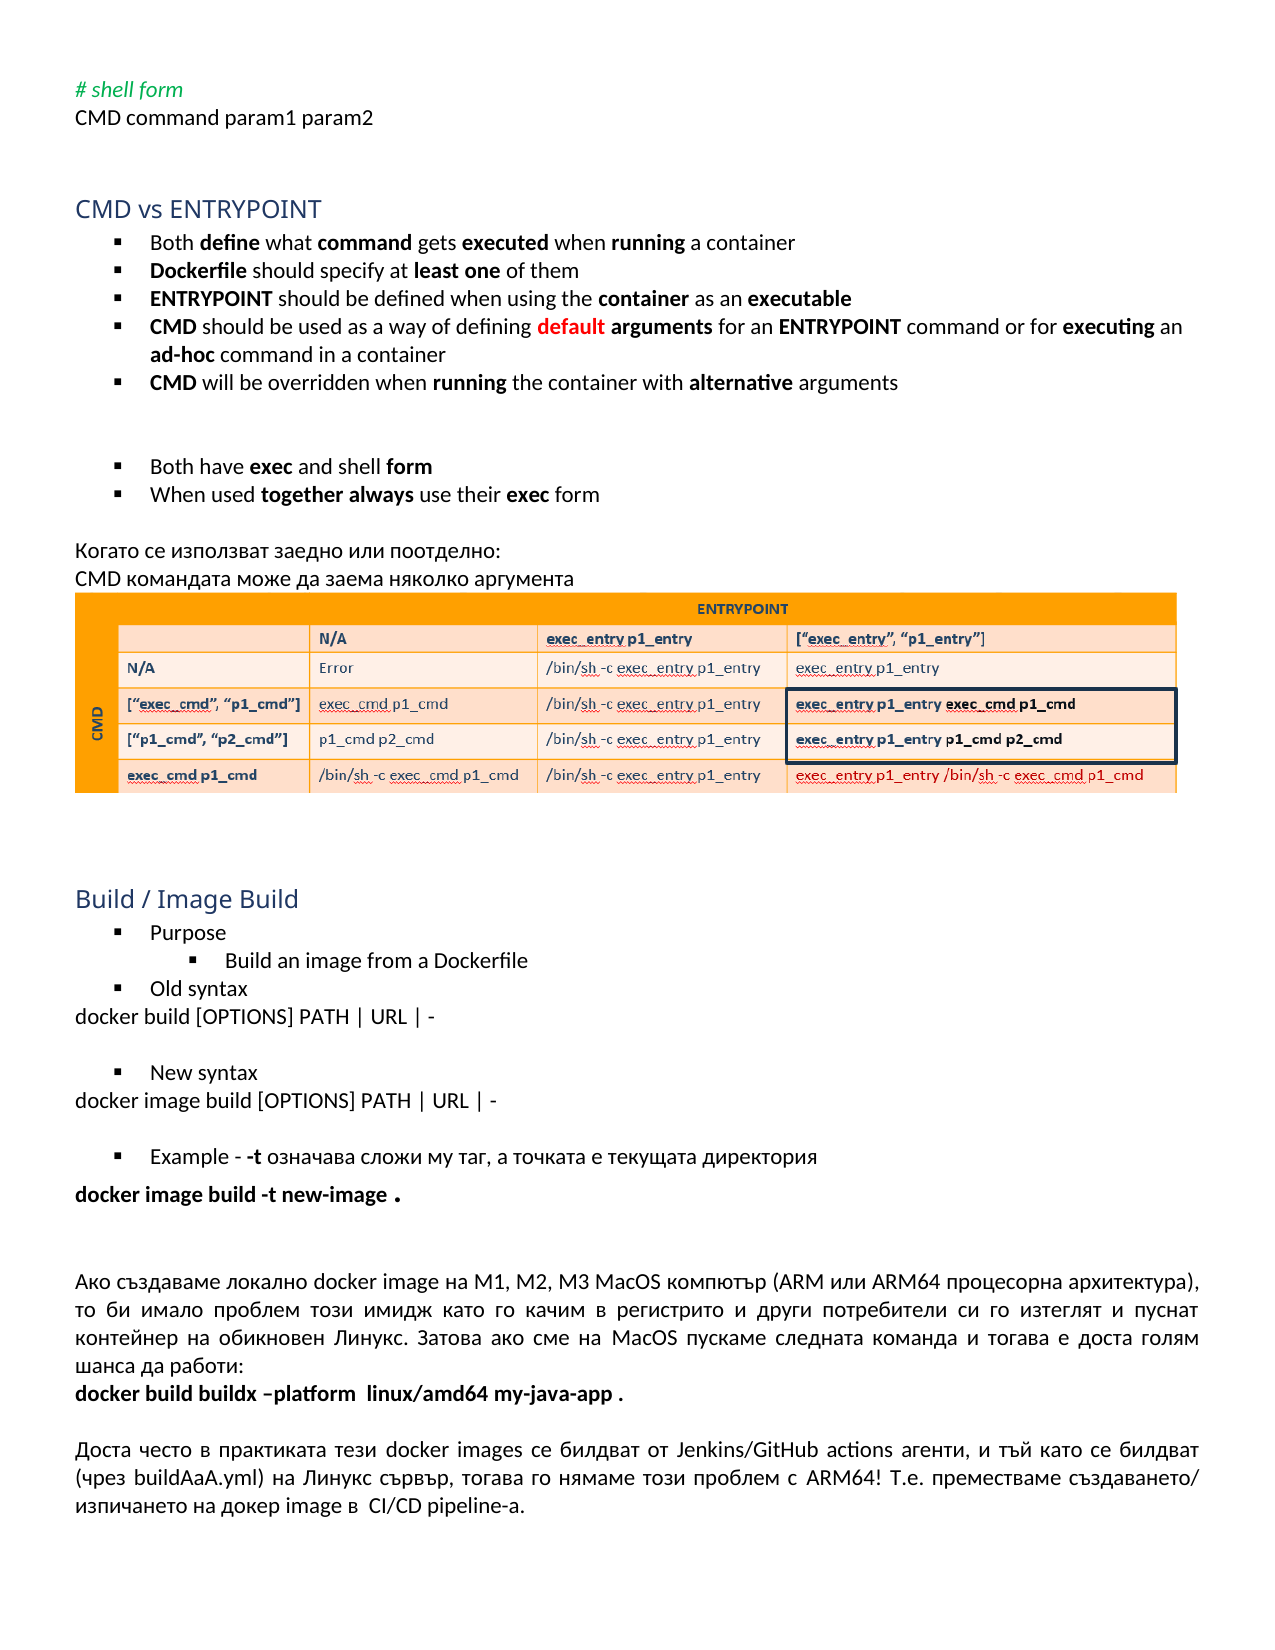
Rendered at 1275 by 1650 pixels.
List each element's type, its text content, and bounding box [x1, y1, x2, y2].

text docker build [OPTIONS] PATH | URL | - [75, 1002, 1200, 1030]
list Old syntax [112, 974, 1200, 1002]
text Ако създаваме локално docker image на M1, M2, M3 MacOS компютър (ARM или ARM64 процесорна архитектура), то би имало проблем този имидж като го качим в регистрито и други потребители си го изтеглят и пуснат контейнер на обикновен Линукс. Затова ако сме на MacOS пускаме следната команда и тогава е доста голям шанса да работи: [75, 1267, 1200, 1379]
list CMD should be used as a way of defining default arguments for an ENTRYPOINT command or for executing an ad-hoc command in a container [112, 312, 1200, 368]
list Build an image from a Dockerfile [187, 946, 1200, 974]
text docker build buildx –platform linux/amd64 my-java-app . [75, 1379, 1200, 1407]
list Example - -t означава сложи му таг, а точката е текущата директория [112, 1142, 1200, 1170]
list ENTRYPOINT should be defined when using the container as an executable [112, 284, 1200, 312]
text # shell form [75, 75, 1200, 103]
list When used together always use their exec form [112, 480, 1200, 508]
text docker image build [OPTIONS] PATH | URL | - [75, 1086, 1200, 1114]
list Both have exec and shell form [112, 452, 1200, 480]
list Both define what command gets executed when running a container [112, 228, 1200, 256]
list Dockerfile should specify at least one of them [112, 256, 1200, 284]
list CMD will be overridden when running the container with alternative arguments [112, 368, 1200, 396]
text docker image build -t new-image . [75, 1170, 1200, 1211]
subtitle Build / Image Build [75, 881, 1200, 915]
list Purpose [112, 918, 1200, 946]
subtitle CMD vs ENTRYPOINT [75, 191, 1200, 225]
text CMD командата може да заема няколко аргумента [75, 564, 1200, 592]
text Доста често в практиката тези docker images се билдват от Jenkins/GitHub actions агенти, и тъй като се билдват (чрез buildАаА.yml) на Линукс сървър, тогава го нямаме този проблем с ARM64! T.e. преместваме създаването/ изпичането на докер image в CI/CD pipeline-a. [75, 1435, 1200, 1519]
picture [75, 592, 1179, 793]
text Когато се използват заедно или поотделно: [75, 536, 1200, 564]
list New syntax [112, 1058, 1200, 1086]
text CMD command param1 param2 [75, 103, 1200, 131]
